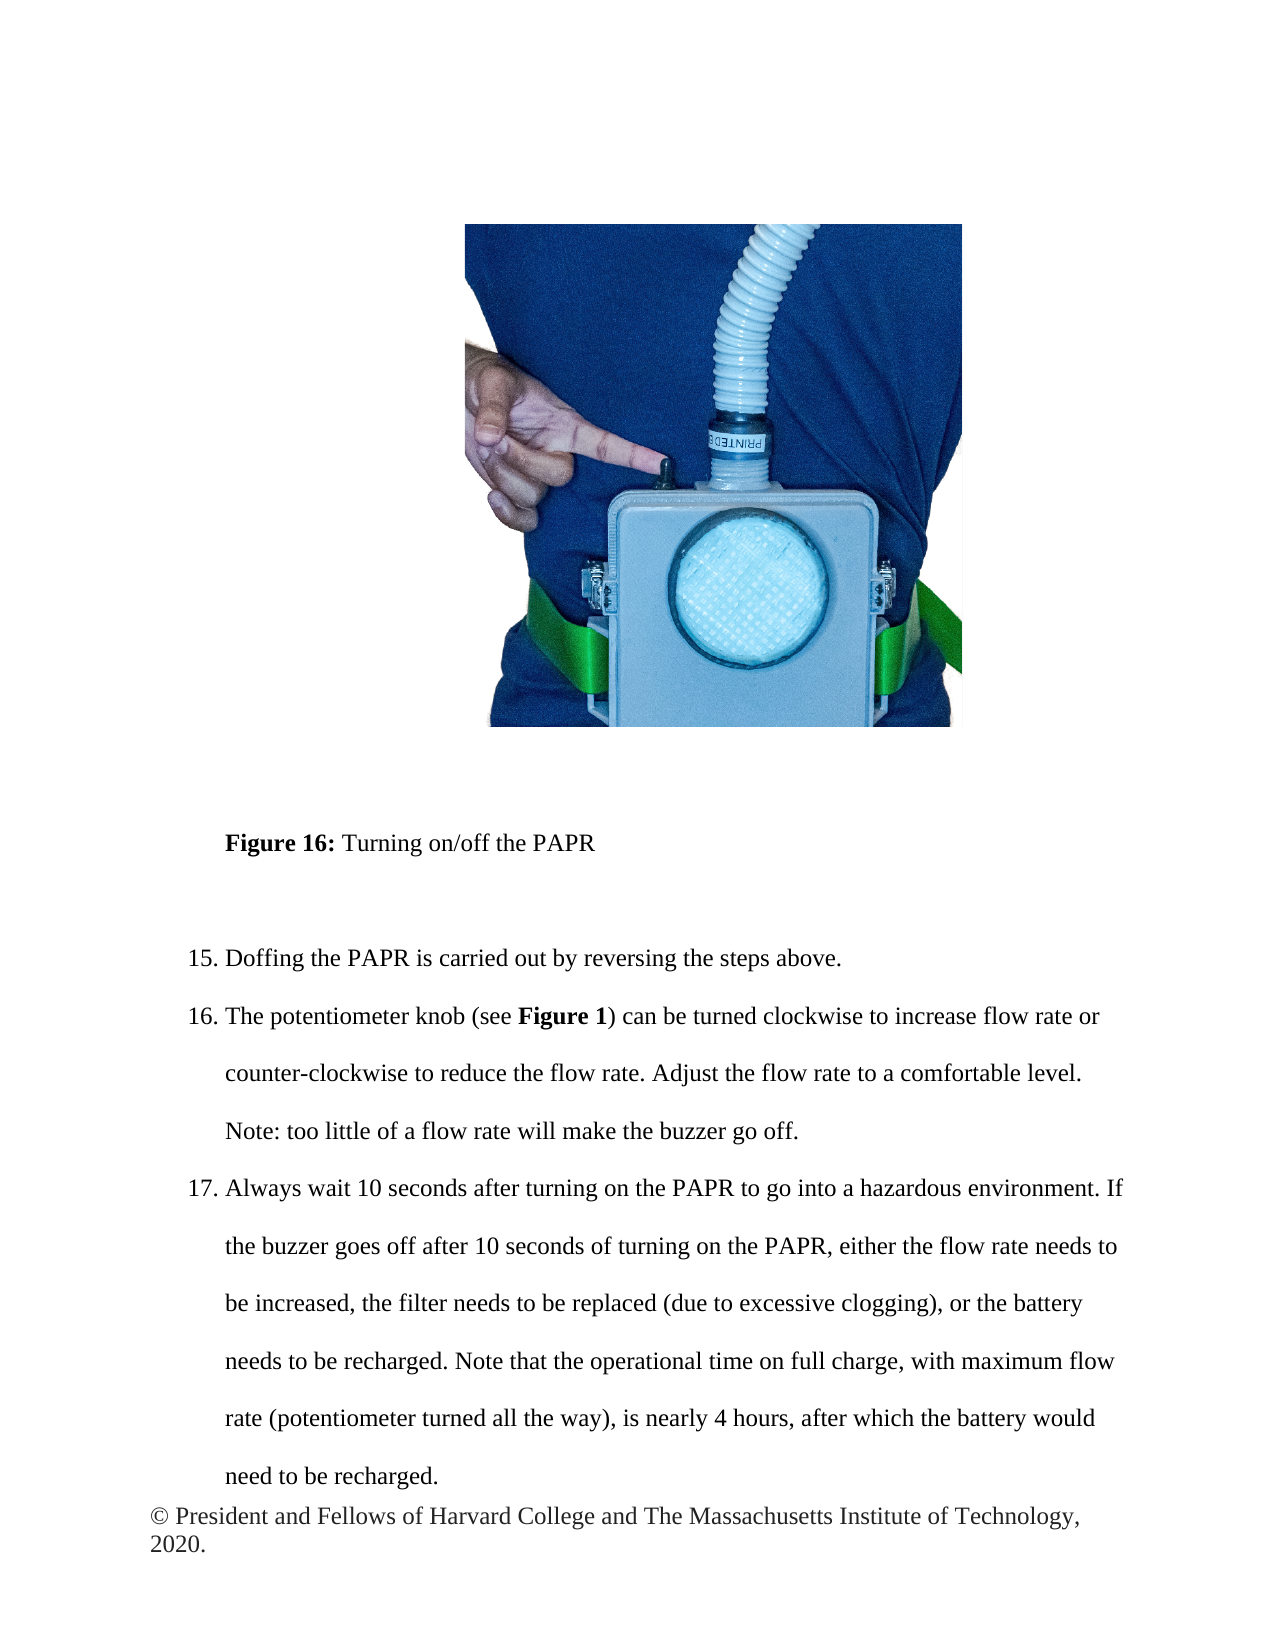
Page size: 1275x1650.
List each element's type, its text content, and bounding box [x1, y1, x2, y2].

picture [225, 150, 1200, 801]
list The potentiometer knob (see Figure 1) can be turned clockwise to increase flow rate or counter-clockwise to reduce the flow rate. Adjust the flow rate to a comfortable level. Note: too little of a flow rate will make the buzzer go off. [187, 1001, 1125, 1144]
list Always wait 10 seconds after turning on the PAPR to go into a hazardous environment. If the buzzer goes off after 10 seconds of turning on the PAPR, either the flow rate needs to be increased, the filter needs to be replaced (due to excessive clogging), or the battery needs to be recharged. Note that the operational time on full charge, with maximum flow rate (potentiometer turned all the way), is nearly 4 hours, after which the battery would need to be recharged. [187, 1173, 1125, 1489]
list Figure 16: Turning on/off the PAPR [225, 828, 1125, 857]
list Doffing the PAPR is carried out by reversing the steps above. [187, 943, 1125, 972]
